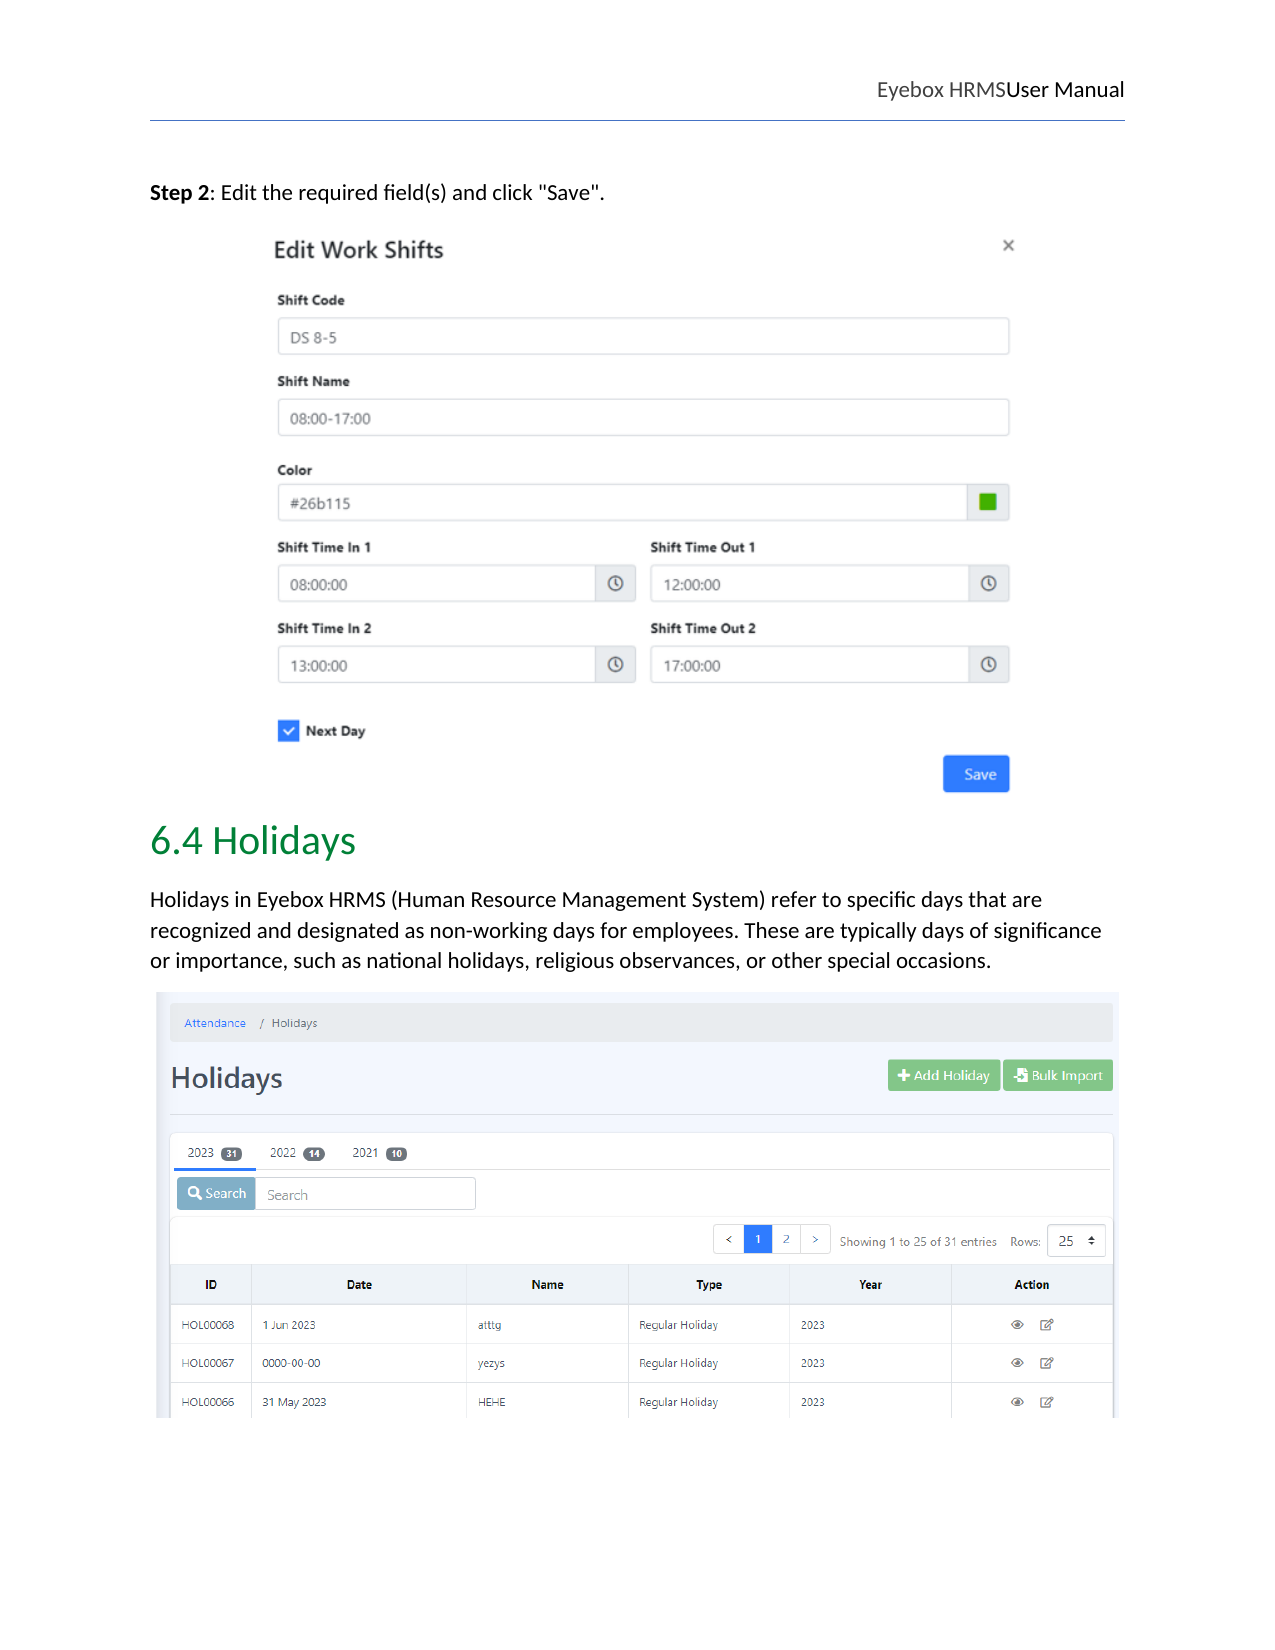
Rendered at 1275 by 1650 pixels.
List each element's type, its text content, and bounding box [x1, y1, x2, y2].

text 6.4 Holidays [150, 814, 1125, 865]
picture [156, 992, 1119, 1418]
picture [253, 222, 1022, 796]
text Step 2: Edit the required field(s) and click "Save". [150, 178, 1125, 206]
text Holidays in Eyebox HRMS (Human Resource Management System) refer to specific days that are recognized and designated as non-working days for employees. These are typically days of significance or importance, such as national holidays, religious observances, or other special occasions. [150, 886, 1125, 974]
